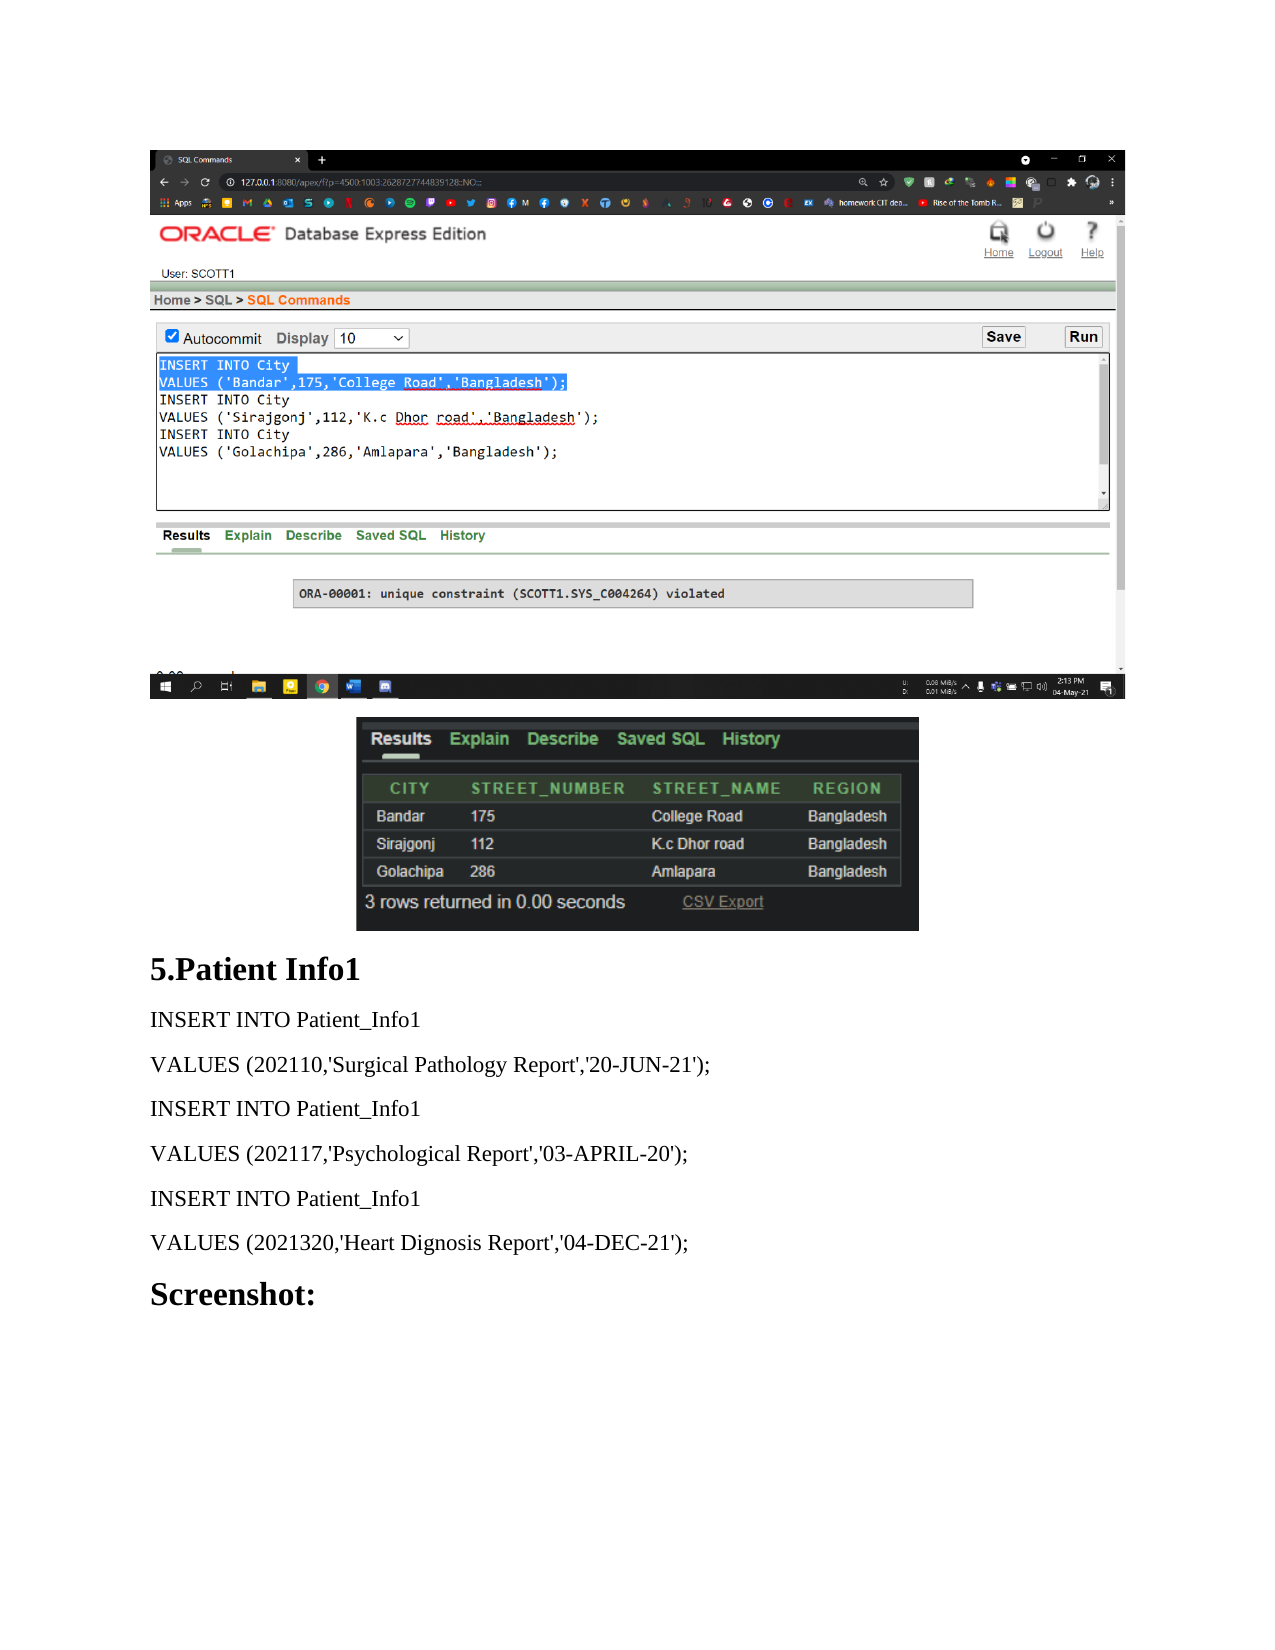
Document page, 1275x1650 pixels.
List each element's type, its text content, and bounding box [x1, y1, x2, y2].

text Screenshot: [150, 1274, 1125, 1312]
text VALUES (202117,'Psychological Report','03-APRIL-20'); [150, 1140, 1125, 1166]
text VALUES (2021320,'Heart Dignosis Report','04-DEC-21'); [150, 1229, 1125, 1256]
text INSERT INTO Patient_Info1 [150, 1184, 1125, 1211]
picture [356, 717, 919, 931]
text INSERT INTO Patient_Info1 [150, 1095, 1125, 1122]
text VALUES (202110,'Surgical Pathology Report','20-JUN-21'); [150, 1051, 1125, 1077]
text 5.Patient Info1 [150, 949, 1125, 987]
picture [150, 150, 1125, 699]
text INSERT INTO Patient_Info1 [150, 1006, 1125, 1033]
